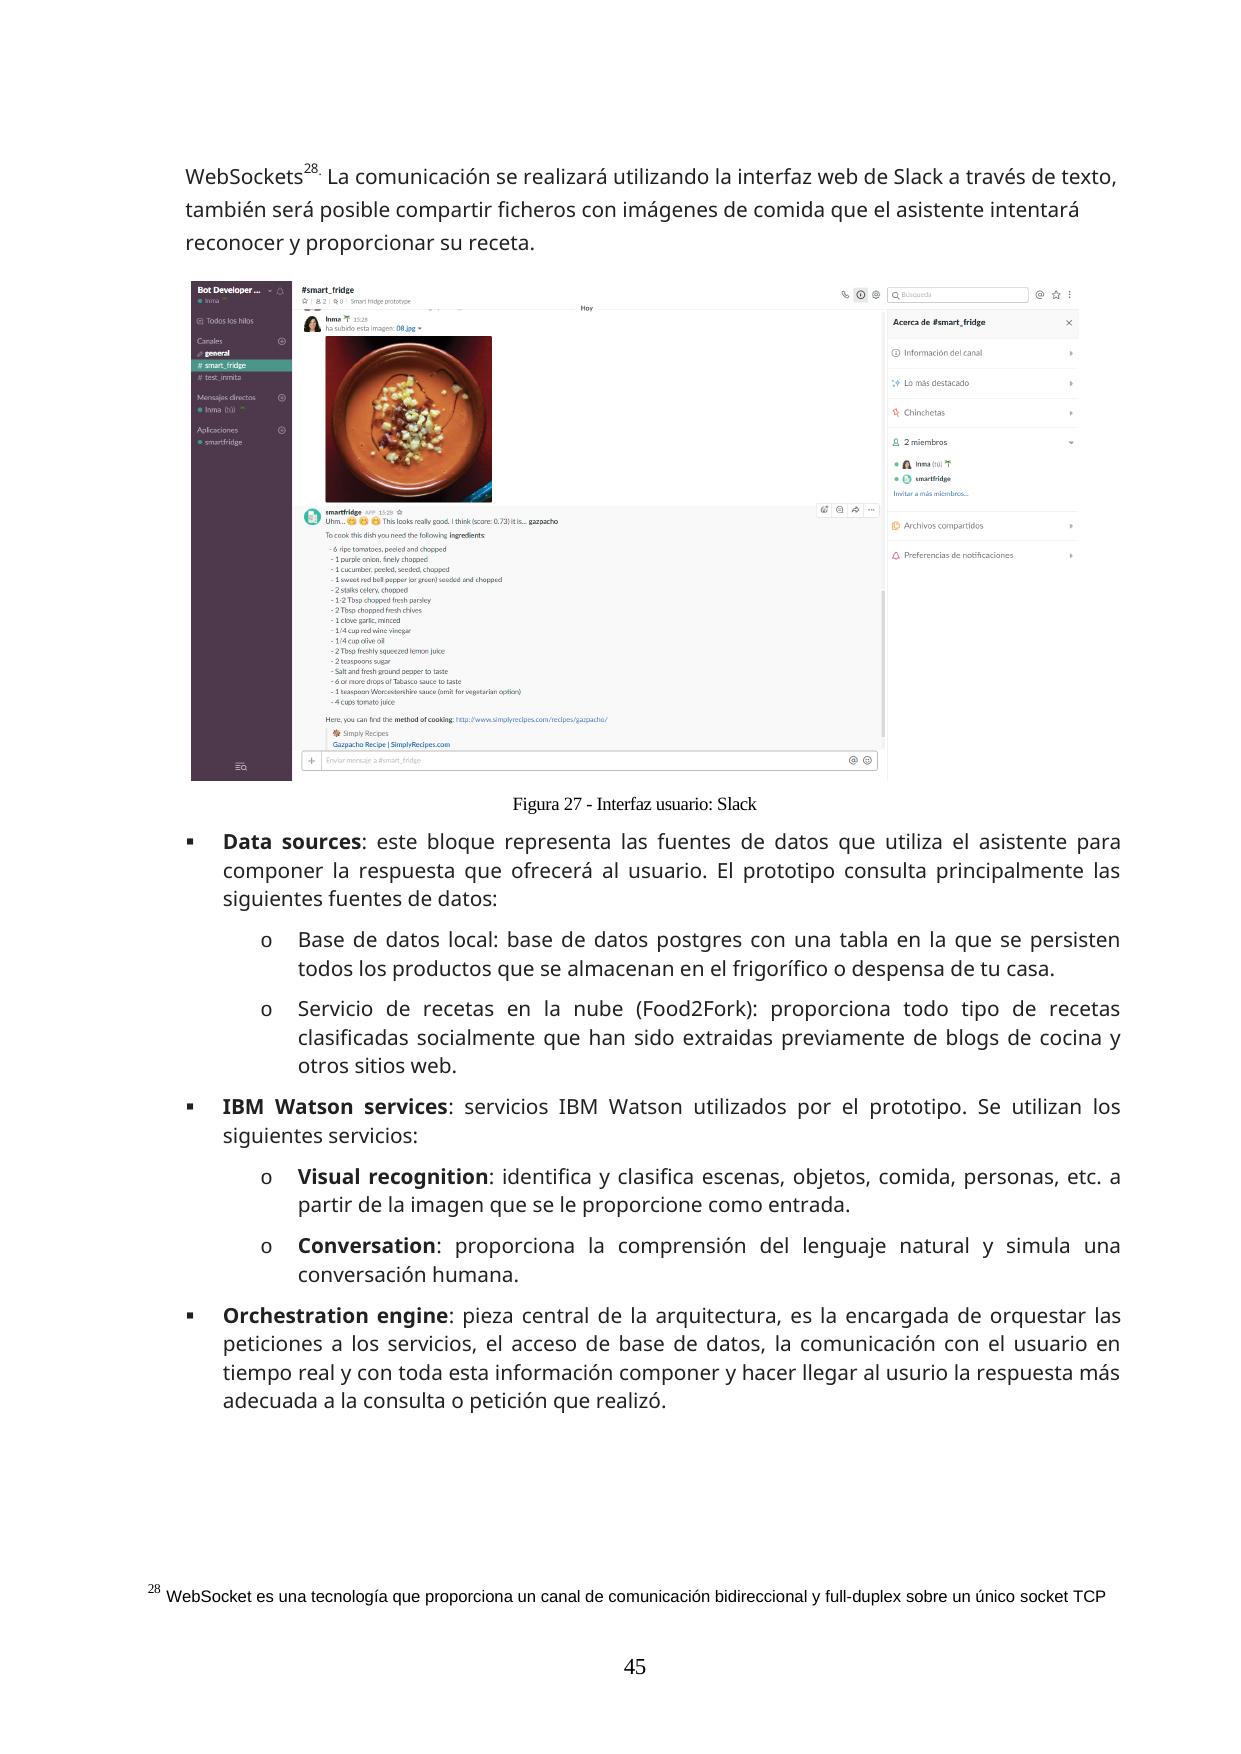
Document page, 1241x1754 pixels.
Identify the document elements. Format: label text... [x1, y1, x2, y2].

list Conversation: proporciona la comprensión del lenguaje natural y simula una conversación humana. [260, 1231, 1122, 1288]
list IBM Watson services: servicios IBM Watson utilizados por el prototipo. Se utilizan los siguientes servicios: [185, 1092, 1122, 1149]
list Servicio de recetas en la nube (Food2Fork): proporciona todo tipo de recetas clasificadas socialmente que han sido extraidas previamente de blogs de cocina y otros sitios web. [260, 994, 1122, 1080]
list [148, 160, 1122, 256]
list Data sources: este bloque representa las fuentes de datos que utiliza el asistente para componer la respuesta que ofrecerá al usuario. El prototipo consulta principalmente las siguientes fuentes de datos: [185, 827, 1122, 913]
list Base de datos local: base de datos postgres con una tabla en la que se persisten todos los productos que se almacenan en el frigorífico o despensa de tu casa. [260, 925, 1122, 982]
list Visual recognition: identifica y clasifica escenas, objetos, comida, personas, etc. a partir de la imagen que se le proporcione como entrada. [260, 1162, 1122, 1219]
list Orchestration engine: pieza central de la arquitectura, es la encargada de orquestar las peticiones a los servicios, el acceso de base de datos, la comunicación con el usuario en tiempo real y con toda esta información componer y hacer llegar al usurio la respuesta más adecuada a la consulta o petición que realizó. [185, 1301, 1122, 1414]
picture [191, 281, 1079, 781]
